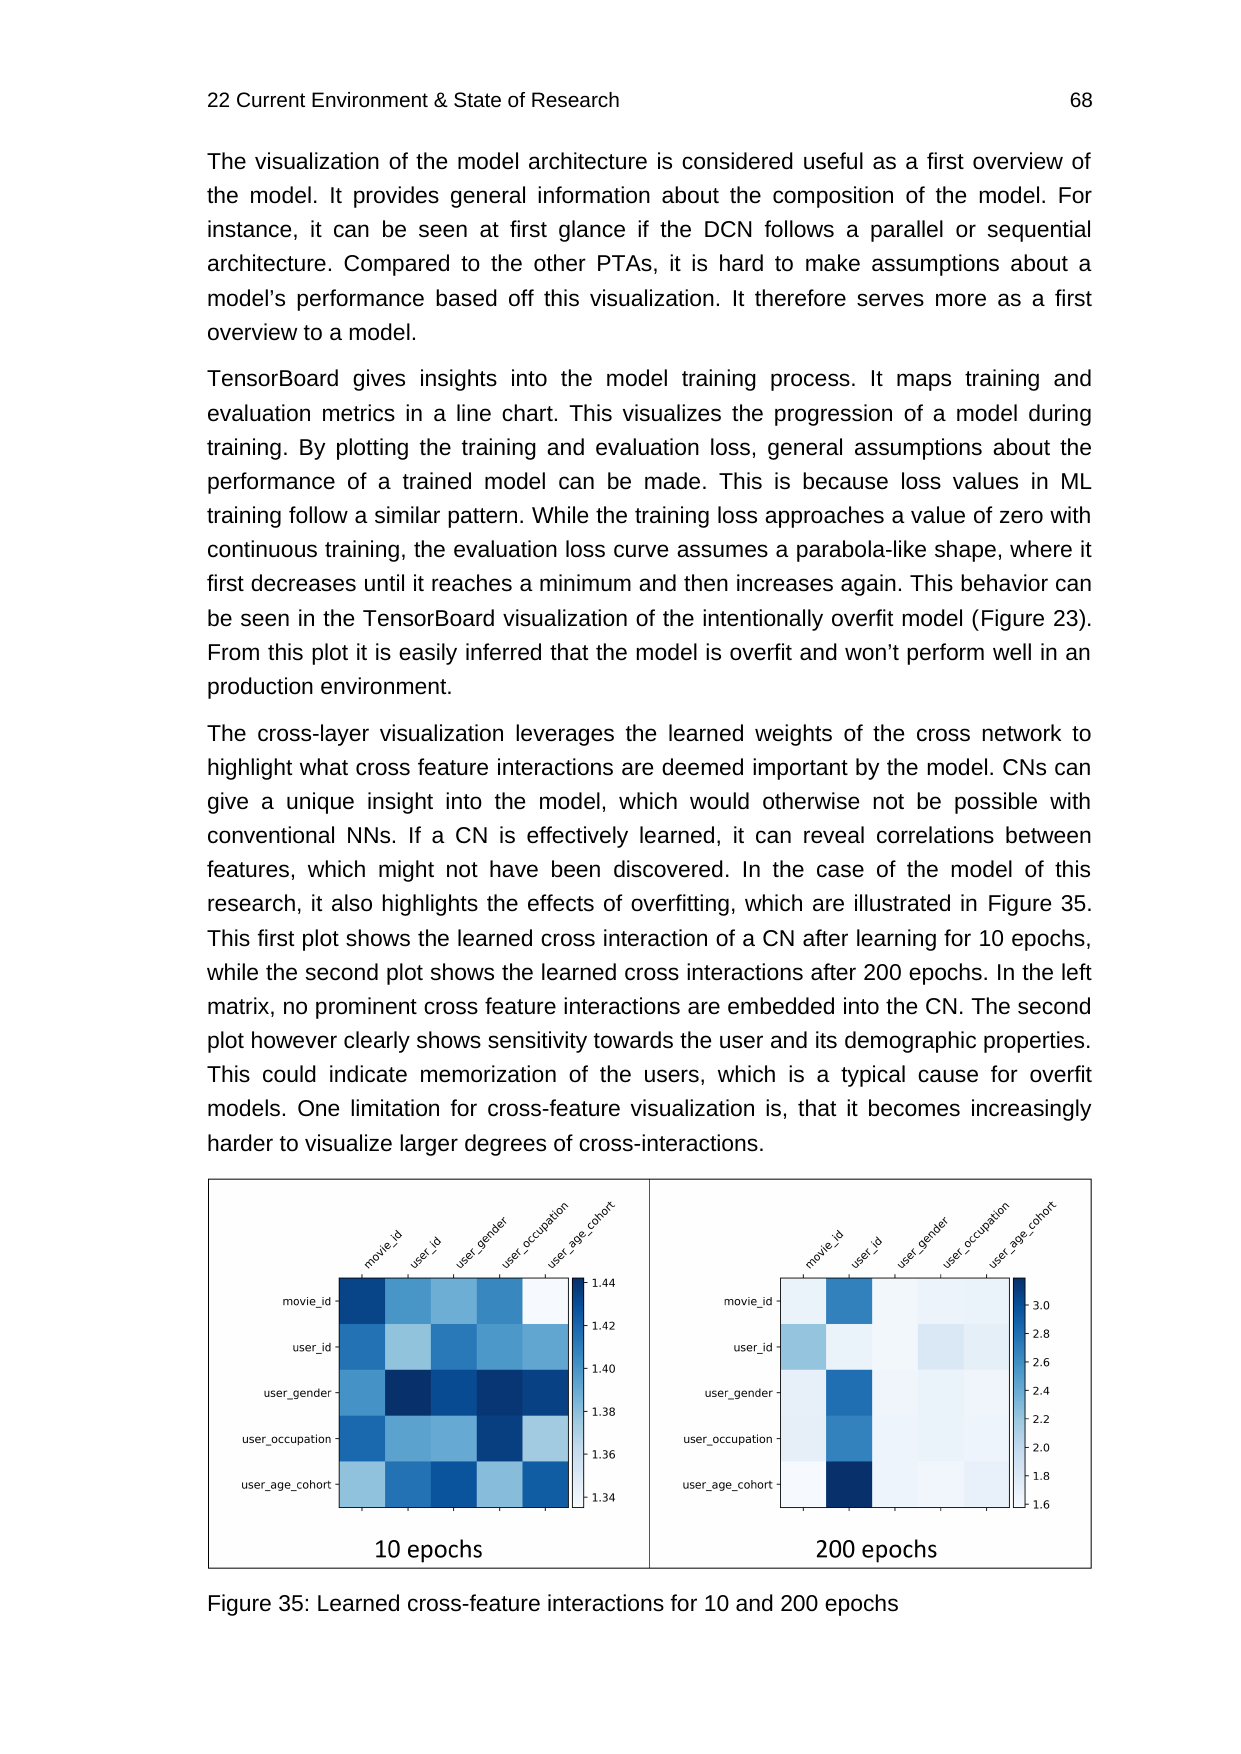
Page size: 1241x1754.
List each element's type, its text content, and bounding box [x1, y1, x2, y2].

text Figure 35: Learned cross-feature interactions for 10 and 200 epochs [207, 1590, 1092, 1616]
text TensorBoard gives insights into the model training process. It maps training and evaluation metrics in a line chart. This visualizes the progression of a model during training. By plotting the training and evaluation loss, general assumptions about the performance of a trained model can be made. This is because loss values in ML training follow a similar pattern. While the training loss approaches a value of zero with continuous training, the evaluation loss curve assumes a parabola-like shape, where it first decreases until it reaches a minimum and then increases again. This behavior can be seen in the TensorBoard visualization of the intentionally overfit model (Figure 23). From this plot it is easily inferred that the model is overfit and won’t perform well in an production environment. [207, 365, 1092, 699]
text The visualization of the model architecture is considered useful as a first overview of the model. It provides general information about the composition of the model. For instance, it can be seen at first glance if the DCN follows a parallel or sequential architecture. Compared to the other PTAs, it is hard to make assumptions about a model’s performance based off this visualization. It therefore serves more as a first overview to a model. [207, 148, 1092, 345]
text The cross-layer visualization leverages the learned weights of the cross network to highlight what cross feature interactions are deemed important by the model. CNs can give a unique insight into the model, which would otherwise not be possible with conventional NNs. If a CN is effectively learned, it can reveal correlations between features, which might not have been discovered. In the case of the model of this research, it also highlights the effects of overfitting, which are illustrated in Figure 35. This first plot shows the learned cross interaction of a CN after learning for 10 epochs, while the second plot shows the learned cross interactions after 200 epochs. In the left matrix, no prominent cross feature interactions are embedded into the CN. The second plot however clearly shows sensitivity towards the user and its demographic properties. This could indicate memorization of the users, which is a typical cause for overfit models. One limitation for cross-feature visualization is, that it becomes increasingly harder to visualize larger degrees of cross-interactions. [207, 719, 1092, 1156]
picture [206, 1176, 1093, 1570]
